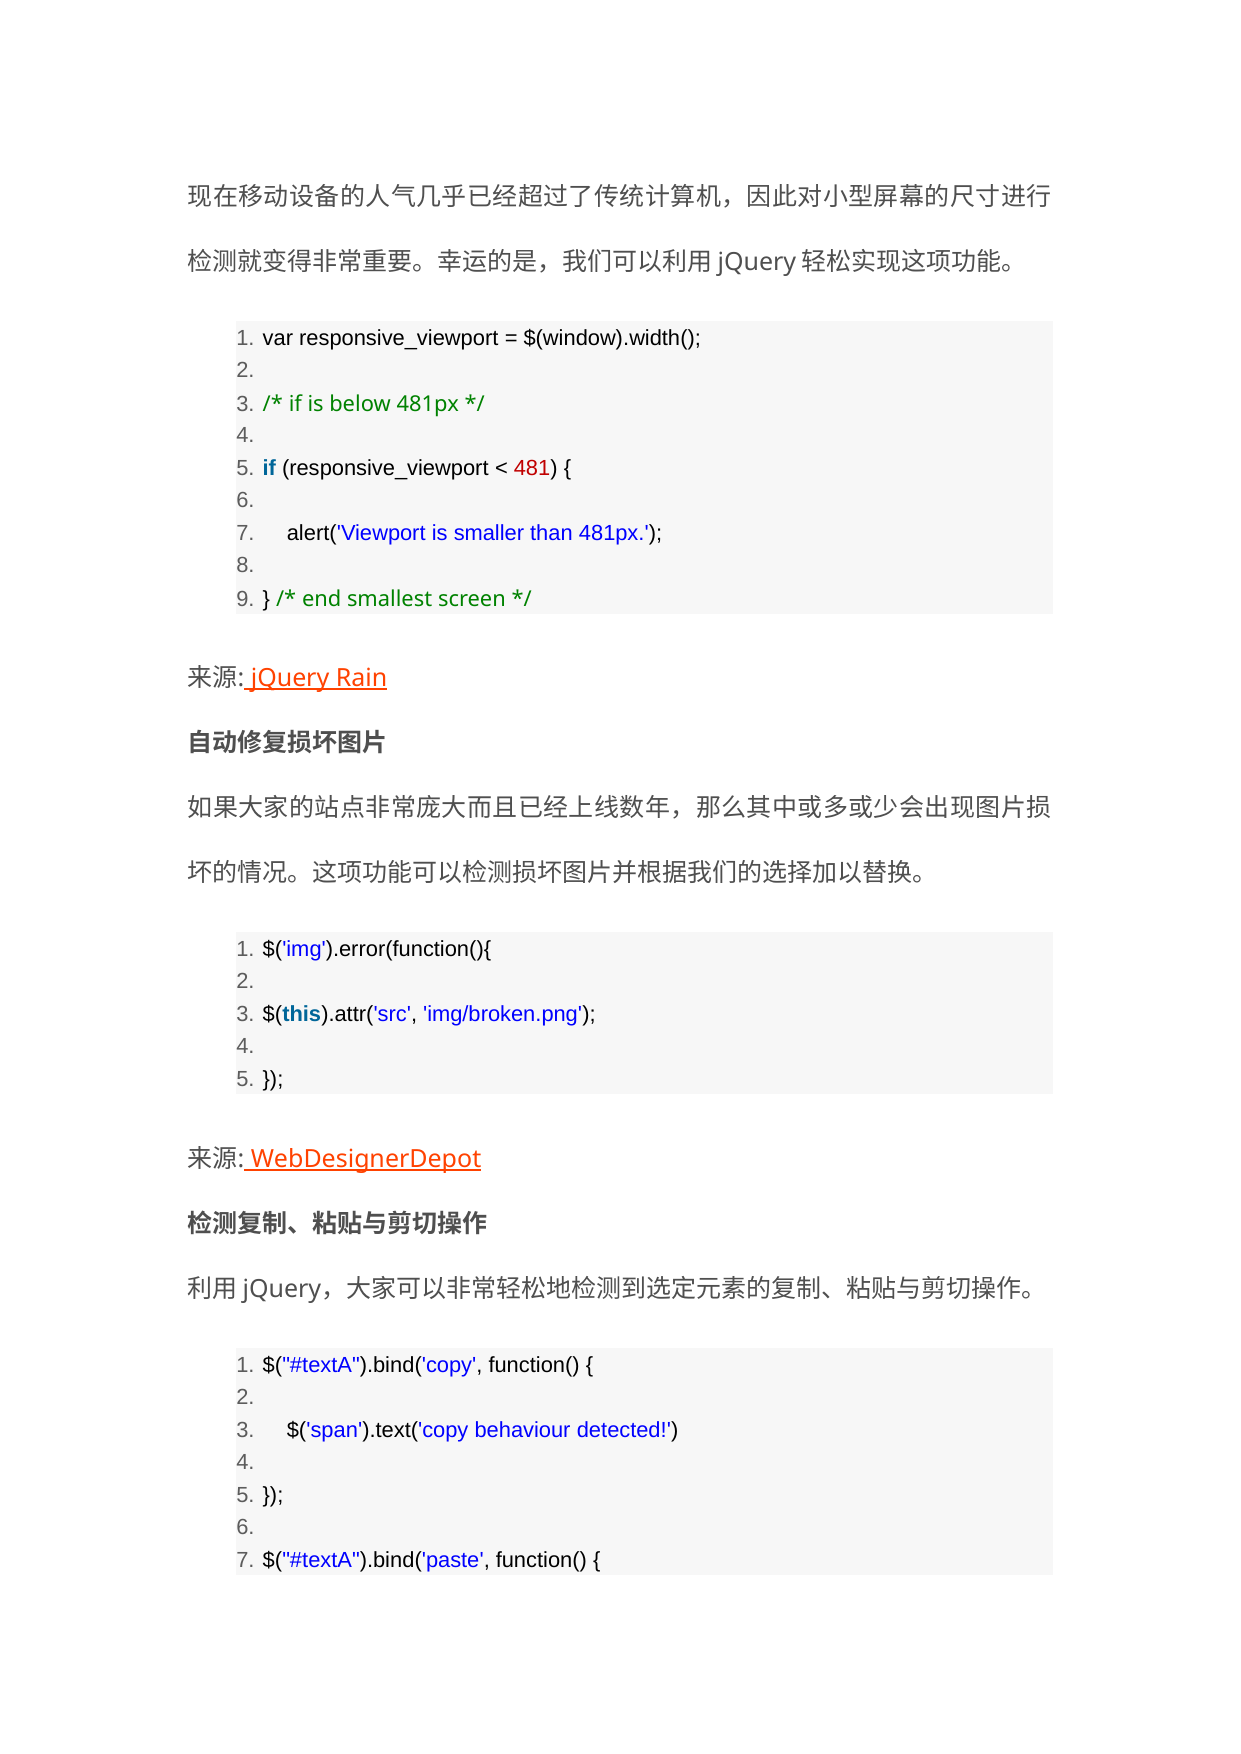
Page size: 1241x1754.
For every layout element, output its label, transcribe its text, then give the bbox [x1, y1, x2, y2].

list $("#textA").bind('paste', function() { [236, 1543, 1053, 1575]
text 检测复制、粘贴与剪切操作 [187, 1189, 1053, 1254]
list }); [236, 1062, 1053, 1094]
list $('img').error(function(){ [236, 932, 1053, 964]
list } /* end smallest screen */ [236, 581, 1053, 614]
text 来源: WebDesignerDepot [187, 1124, 1053, 1189]
text 自动修复损坏图片 [187, 708, 1053, 773]
list $('span').text('copy behaviour detected!') [236, 1413, 1053, 1445]
list $(this).attr('src', 'img/broken.png'); [236, 997, 1053, 1029]
text 利用jQuery，大家可以非常轻松地检测到选定元素的复制、粘贴与剪切操作。 [187, 1254, 1053, 1319]
list alert('Viewport is smaller than 481px.'); [236, 516, 1053, 549]
list if (responsive_viewport < 481) { [236, 451, 1053, 484]
text 如果大家的站点非常庞大而且已经上线数年，那么其中或多或少会出现图片损坏的情况。这项功能可以检测损坏图片并根据我们的选择加以替换。 [187, 773, 1053, 903]
text 现在移动设备的人气几乎已经超过了传统计算机，因此对小型屏幕的尺寸进行检测就变得非常重要。幸运的是，我们可以利用jQuery轻松实现这项功能。 [187, 162, 1053, 292]
list }); [236, 1478, 1053, 1510]
text 来源: jQuery Rain [187, 643, 1053, 708]
list var responsive_viewport = $(window).width(); [236, 321, 1053, 354]
list /* if is below 481px */ [236, 386, 1053, 419]
list $("#textA").bind('copy', function() { [236, 1348, 1053, 1380]
